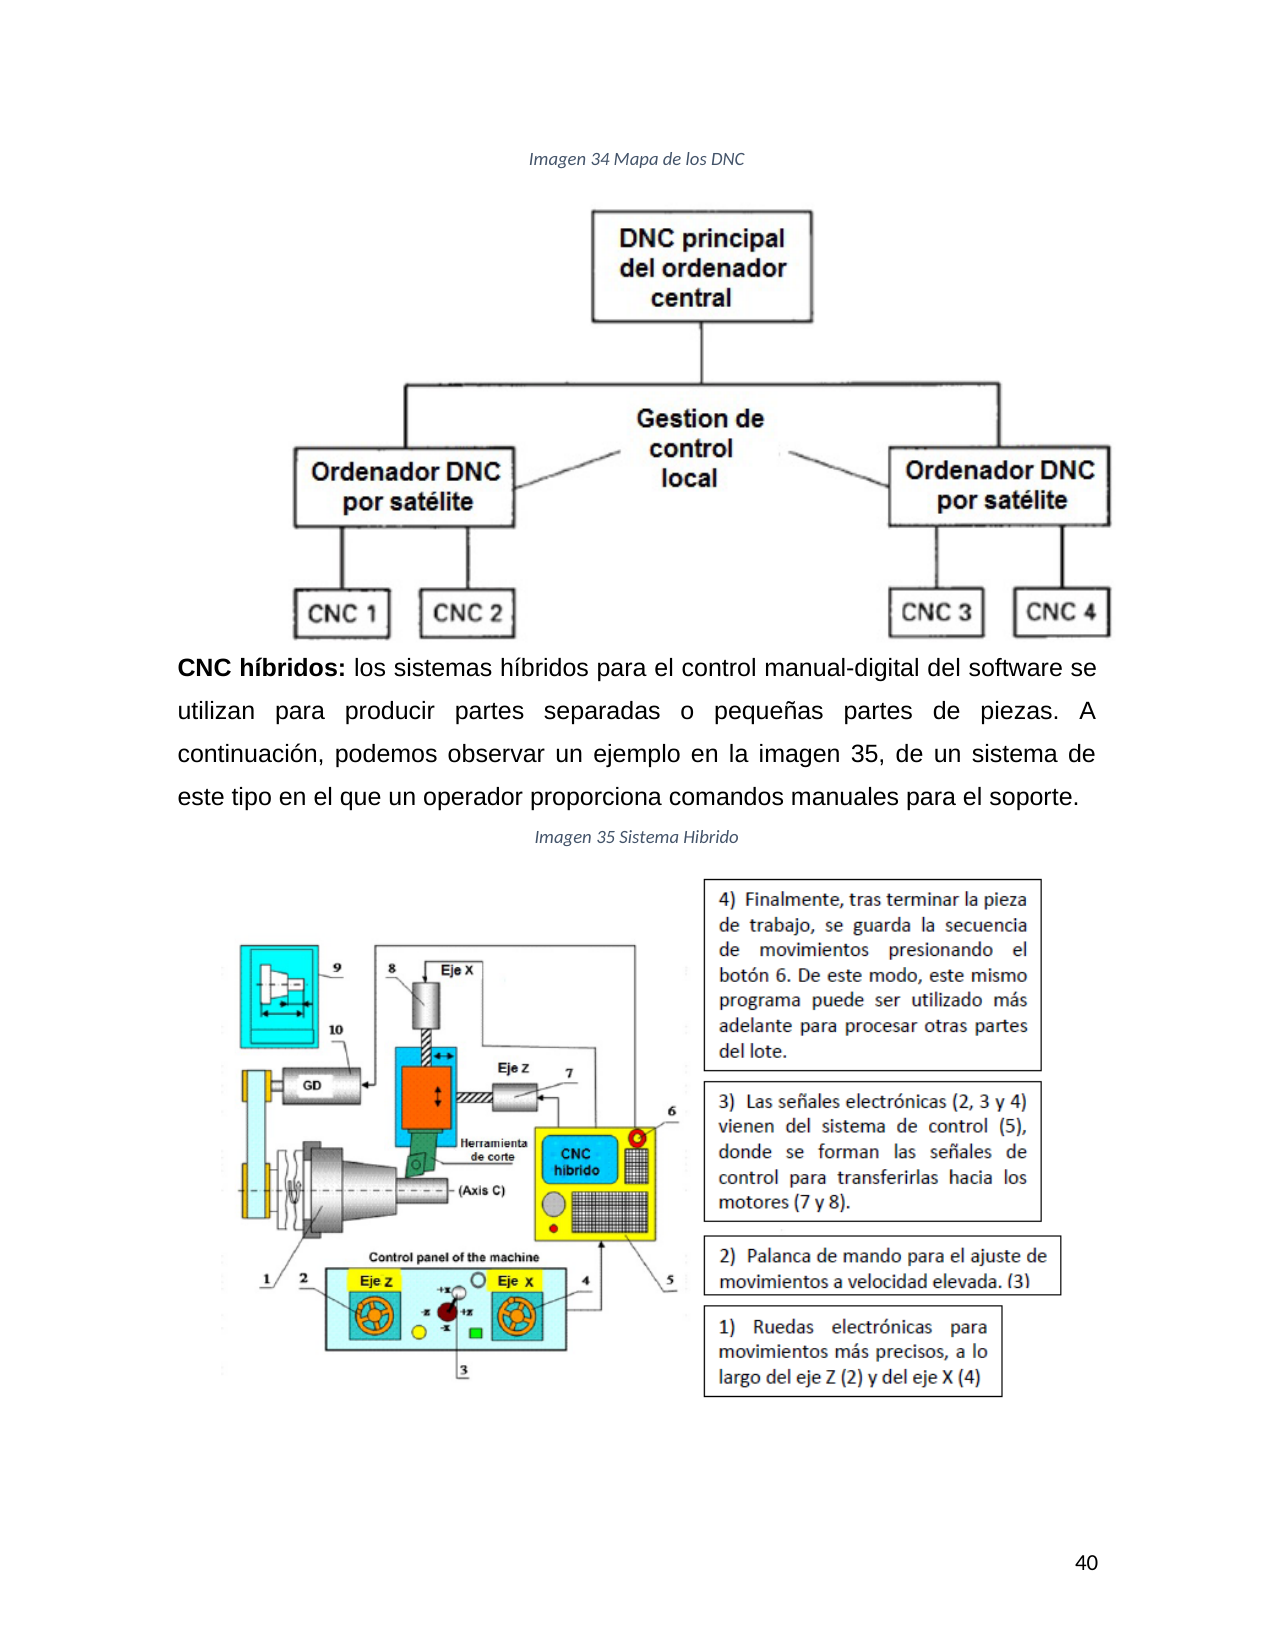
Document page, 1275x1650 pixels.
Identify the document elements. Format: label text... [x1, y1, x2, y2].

picture [214, 868, 1085, 1445]
text Imagen 35 Sistema Hibrido [177, 825, 1098, 848]
text Imagen 34 Mapa de los DNC [177, 148, 1098, 171]
text CNC híbridos: los sistemas híbridos para el control manual-digital del software se utilizan para producir partes separadas o pequeñas partes de piezas. A continuación, podemos observar un ejemplo en la imagen 35, de un sistema de este tipo en el que un operador proporciona comandos manuales para el soporte. [177, 653, 1098, 811]
